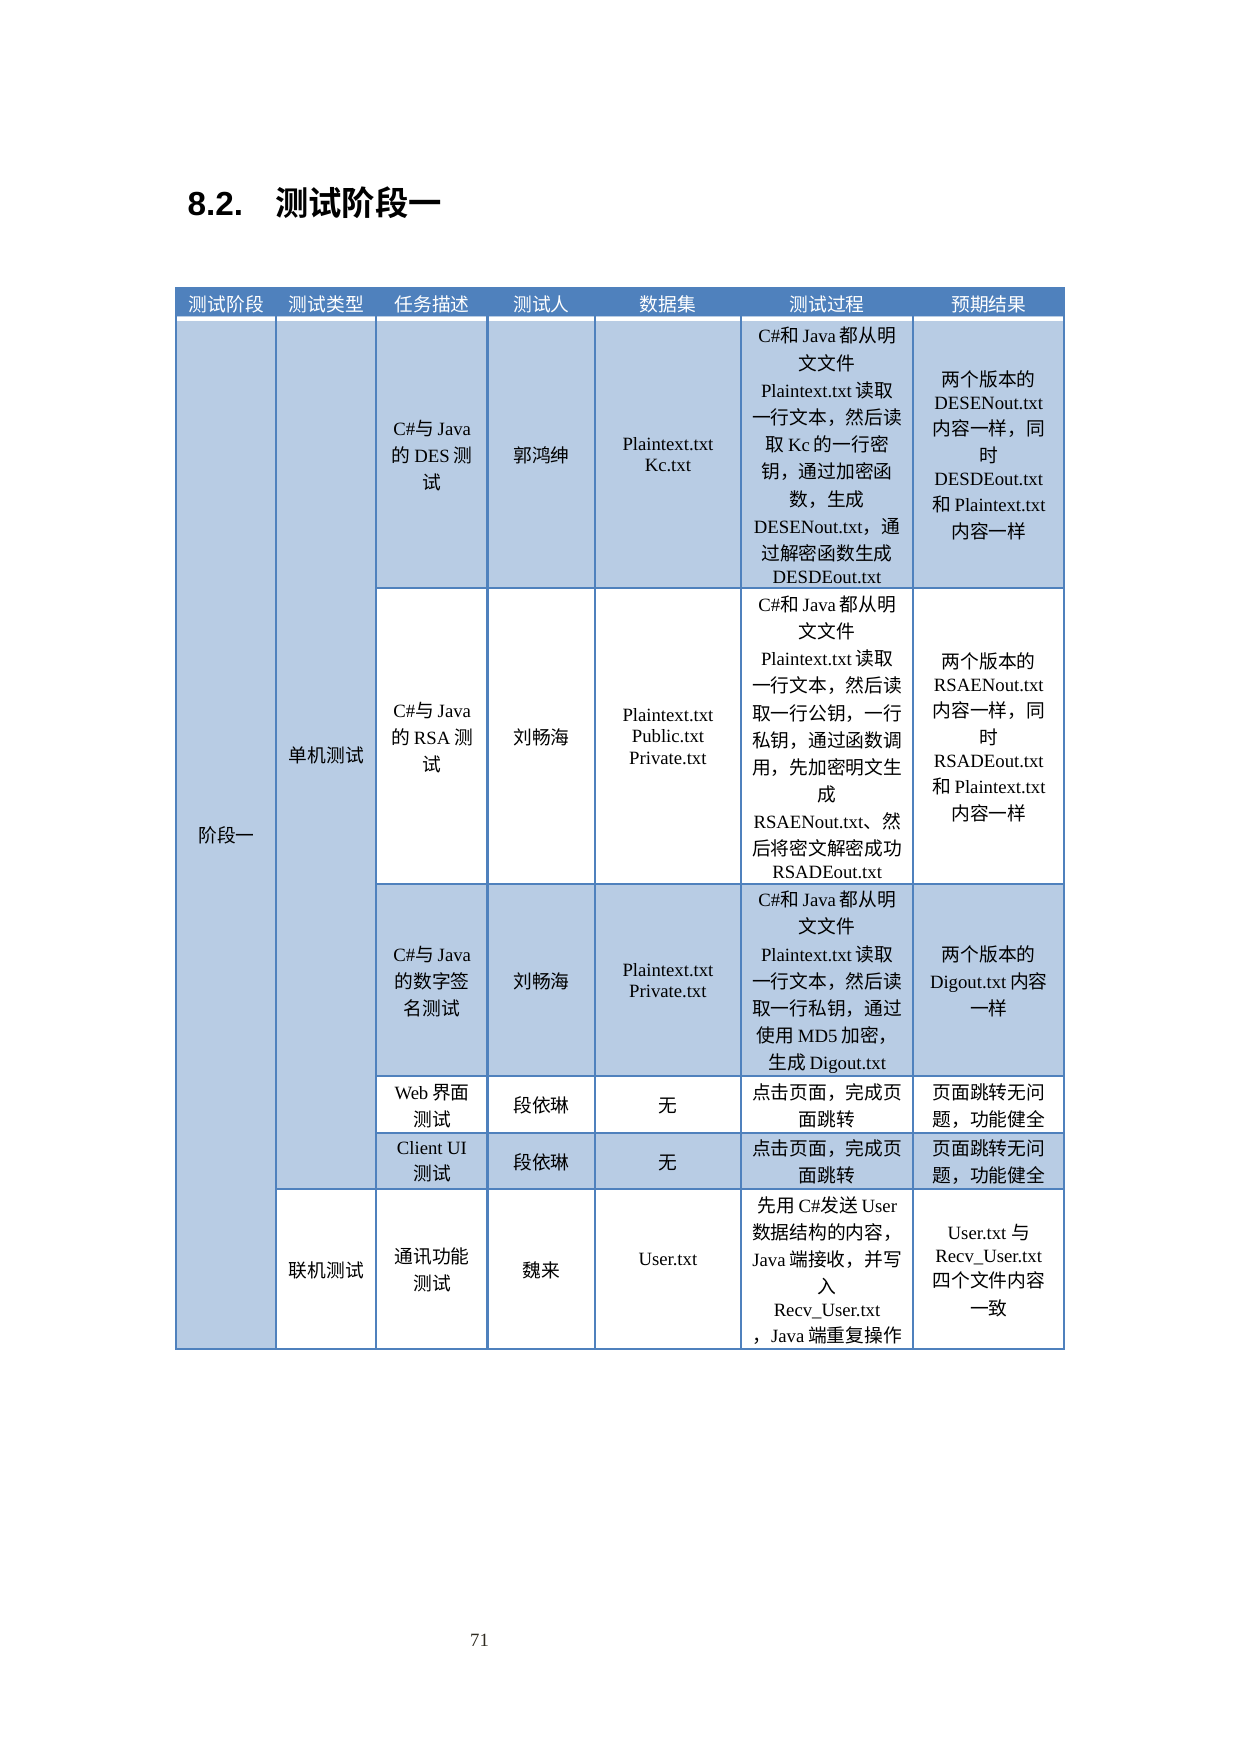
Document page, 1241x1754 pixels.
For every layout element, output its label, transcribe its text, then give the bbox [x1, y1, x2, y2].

table_cell Plaintext.txt Private.txt [596, 885, 740, 1075]
table_cell Client UI测试 [377, 1134, 486, 1188]
table_cell 段依琳 [489, 1134, 594, 1188]
table_cell 联机测试 [277, 1190, 375, 1348]
table_header 预期结果 [914, 289, 1063, 316]
table_cell 页面跳转无问题，功能健全 [914, 1134, 1063, 1188]
table_cell Plaintext.txt Public.txt Private.txt [596, 589, 740, 883]
table_cell 先用C#发送User数据结构的内容，Java端接收，并写入Recv_User.txt，Java端重复操作 [742, 1190, 912, 1348]
table_cell 单机测试 [277, 321, 375, 1188]
table_header 测试人 [489, 289, 594, 316]
table_cell 刘畅海 [489, 589, 594, 883]
table_cell 点击页面，完成页面跳转 [742, 1134, 912, 1188]
table_cell 两个版本的Digout.txt内容一样 [914, 885, 1063, 1075]
table_cell 两个版本的DESENout.txt内容一样，同时DESDEout.txt和Plaintext.txt 内容一样 [914, 321, 1063, 587]
table_cell Web界面测试 [377, 1077, 486, 1132]
table_cell 魏来 [489, 1190, 594, 1348]
table_cell Plaintext.txt Kc.txt [596, 321, 740, 587]
table_cell 阶段一 [177, 321, 275, 1348]
table_cell C#和Java都从明文文件Plaintext.txt读取一行文本，然后读取一行公钥，一行私钥，通过函数调用，先加密明文生成RSAENout.txt、然后将密文解密成功RSADEout.txt [742, 589, 912, 883]
table_cell C#与Java的数字签名测试 [377, 885, 486, 1075]
table_cell 页面跳转无问题，功能健全 [914, 1077, 1063, 1132]
table_header 测试过程 [742, 289, 912, 316]
table_header 测试类型 [277, 289, 375, 316]
table_header 数据集 [596, 289, 740, 316]
table_cell 通讯功能测试 [377, 1190, 486, 1348]
table_cell C#和Java都从明文文件Plaintext.txt读取一行文本，然后读取一行私钥，通过使用MD5加密，生成Digout.txt [742, 885, 912, 1075]
table_cell 无 [596, 1134, 740, 1188]
table_cell 无 [596, 1077, 740, 1132]
table_header 测试阶段 [177, 289, 275, 316]
subtitle 测试阶段一 [187, 177, 1053, 225]
table_cell 郭鸿绅 [489, 321, 594, 587]
table_cell User.txt [596, 1190, 740, 1348]
table_cell 刘畅海 [489, 885, 594, 1075]
table_header 任务描述 [377, 289, 486, 316]
table_cell User.txt 与Recv_User.txt四个文件内容一致 [914, 1190, 1063, 1348]
table_cell 两个版本的RSAENout.txt内容一样，同时RSADEout.txt和Plaintext.txt 内容一样 [914, 589, 1063, 883]
table_cell 点击页面，完成页面跳转 [742, 1077, 912, 1132]
table_cell C#和Java都从明文文件Plaintext.txt读取一行文本，然后读取Kc的一行密钥，通过加密函数，生成DESENout.txt，通过解密函数生成DESDEout.txt [742, 321, 912, 587]
table_cell C#与Java的DES测试 [377, 321, 486, 587]
table_cell 段依琳 [489, 1077, 594, 1132]
table_cell C#与Java的RSA测试 [377, 589, 486, 883]
